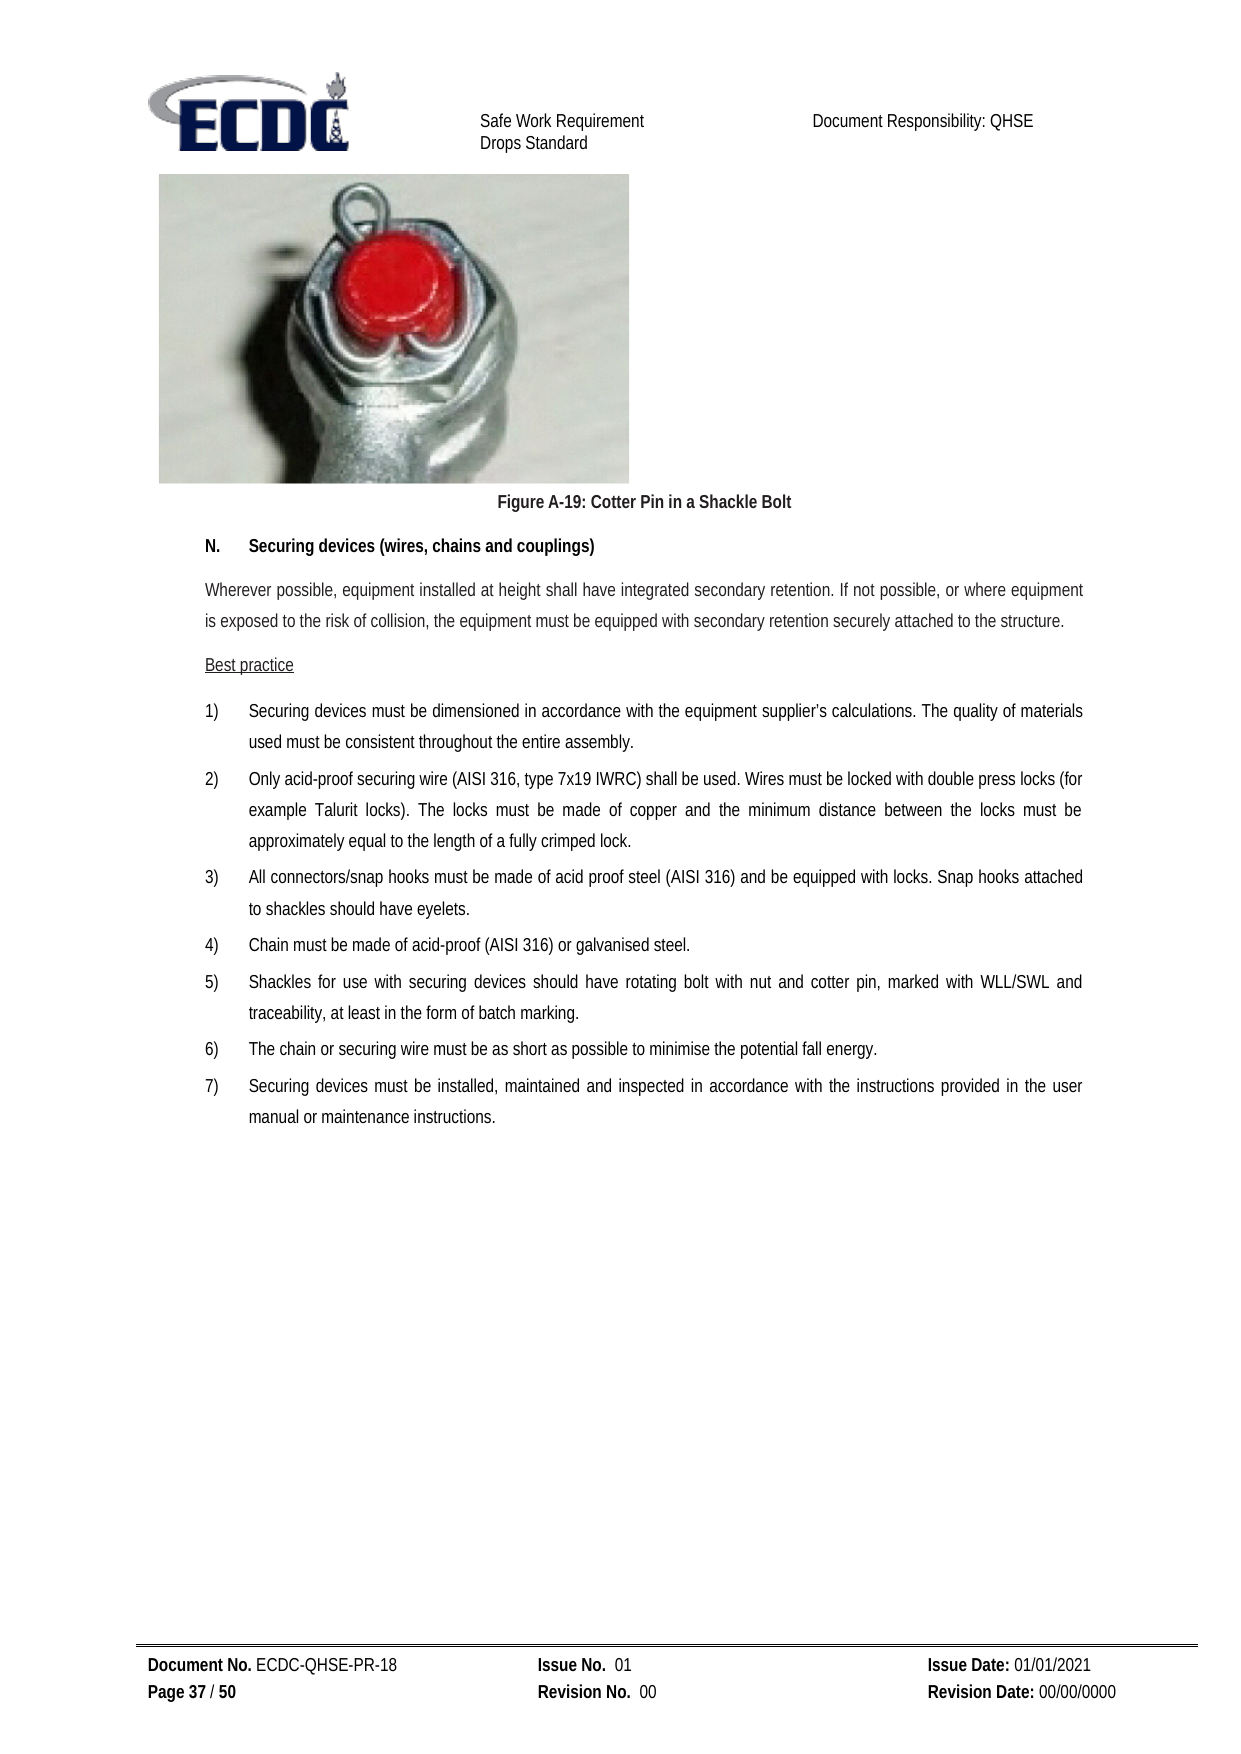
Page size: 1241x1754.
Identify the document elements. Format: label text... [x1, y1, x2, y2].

table_cell Figure A-19: Cotter Pin in a Shackle Bolt [148, 175, 1107, 527]
picture [158, 174, 630, 484]
picture [147, 72, 352, 151]
table_cell Securing devices (wires, chains and couplings) Wherever possible, equipment installed at height shall have integrated secondary retention. If not possible, or where equipment is exposed to the risk of collision, the equipment must be equipped with secondary retention securely attached to the structure. Best practice Securing devices must be dimensioned in accordance with the equipment supplier’s calculations. The quality of materials used must be consistent throughout the entire assembly. Only acid-proof securing wire (AISI 316, type 7x19 IWRC) shall be used. Wires must be locked with double press locks (for example Talurit locks). The locks must be made of copper and the minimum distance between the locks must be approximately equal to the length of a fully crimped lock. All connectors/snap hooks must be made of acid proof steel (AISI 316) and be equipped with locks. Snap hooks attached to shackles should have eyelets. Chain must be made of acid-proof (AISI 316) or galvanised steel. Shackles for use with securing devices should have rotating bolt with nut and cotter pin, marked with WLL/SWL and traceability, at least in the form of batch marking. The chain or securing wire must be as short as possible to minimise the potential fall energy. Securing devices must be installed, maintained and inspected in accordance with the instructions provided in the user manual or maintenance instructions. [148, 528, 1107, 1159]
